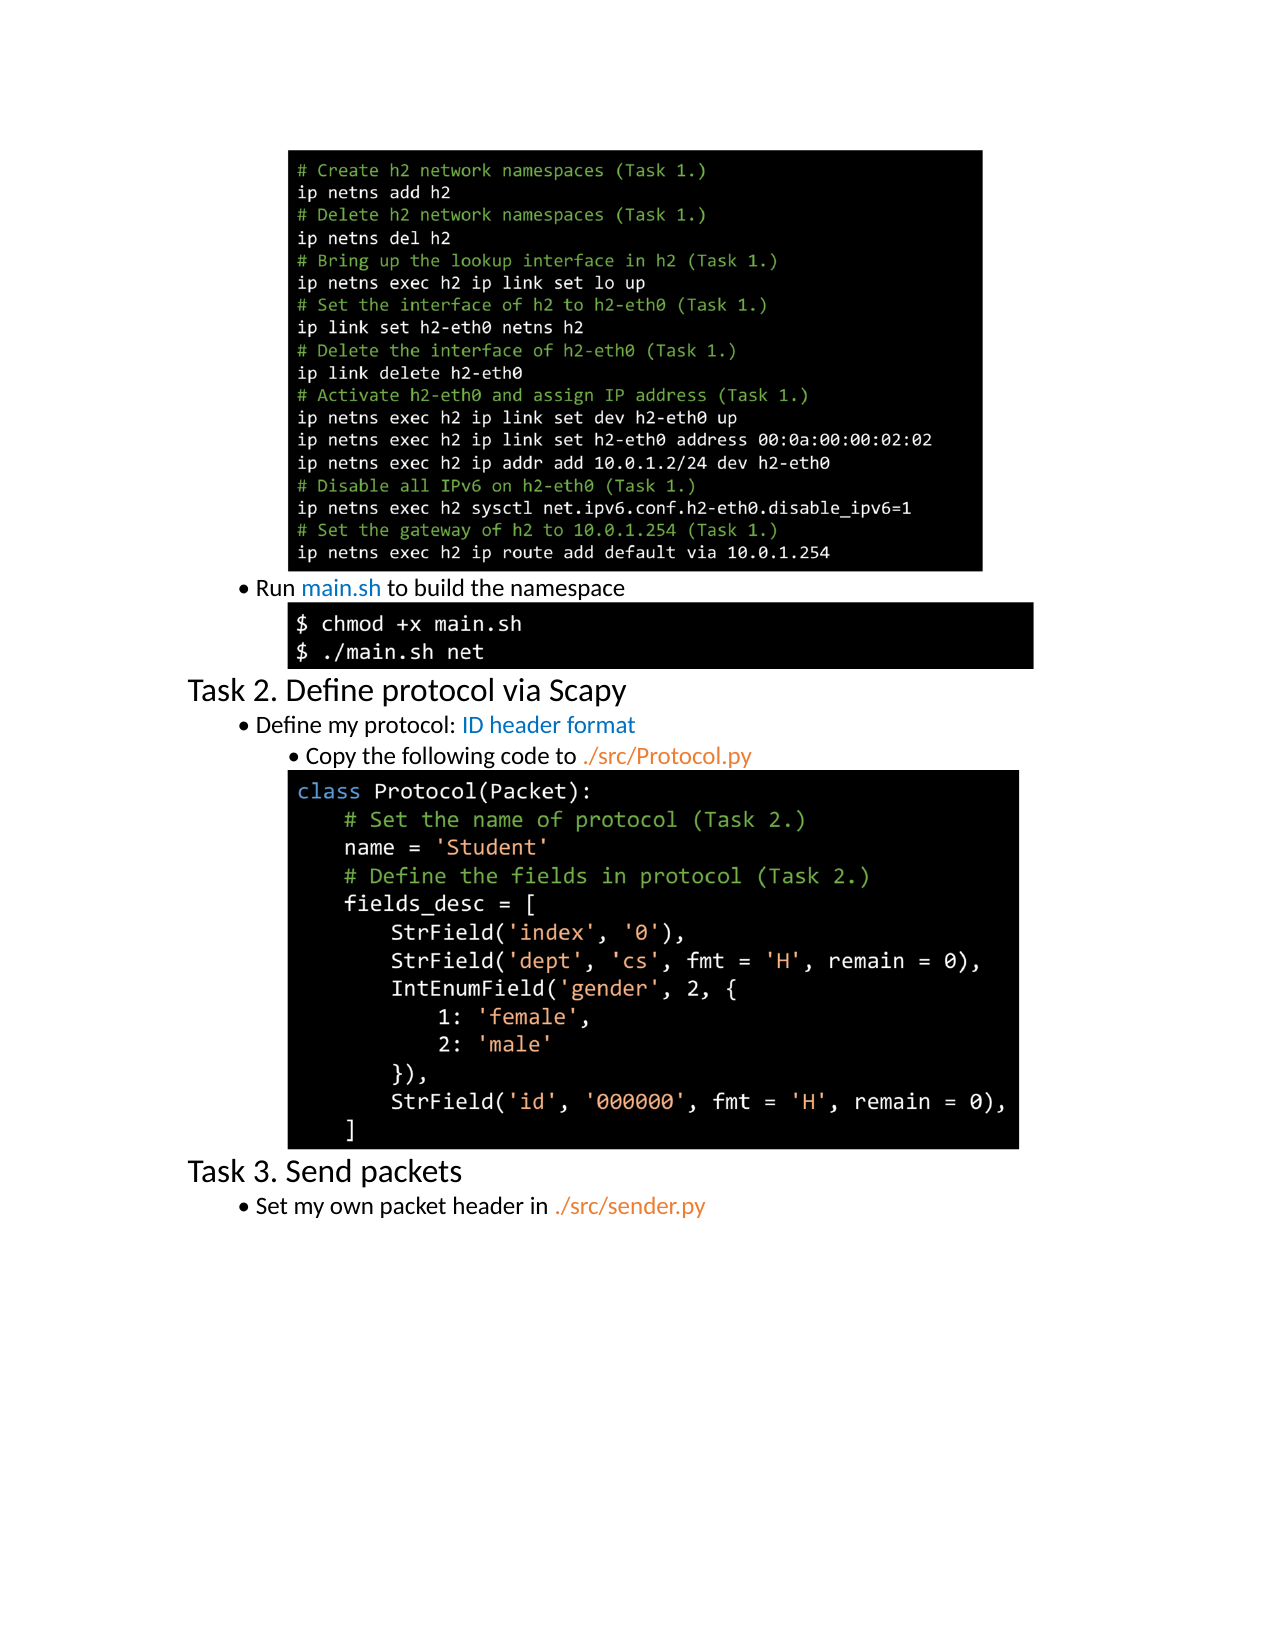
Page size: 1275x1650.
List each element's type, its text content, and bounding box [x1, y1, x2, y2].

text • Run main.sh to build the namespace [187, 572, 1087, 603]
text Task 3. Send packets [187, 1149, 1087, 1190]
text Task 2. Define protocol via Scapy [187, 668, 1087, 709]
picture [287, 602, 1034, 669]
text • Set my own packet header in ./src/sender.py [187, 1190, 1087, 1221]
picture [287, 150, 983, 573]
text • Define my protocol: ID header format [187, 709, 1087, 740]
picture [287, 770, 1020, 1150]
text • Copy the following code to ./src/Protocol.py [187, 740, 1087, 770]
